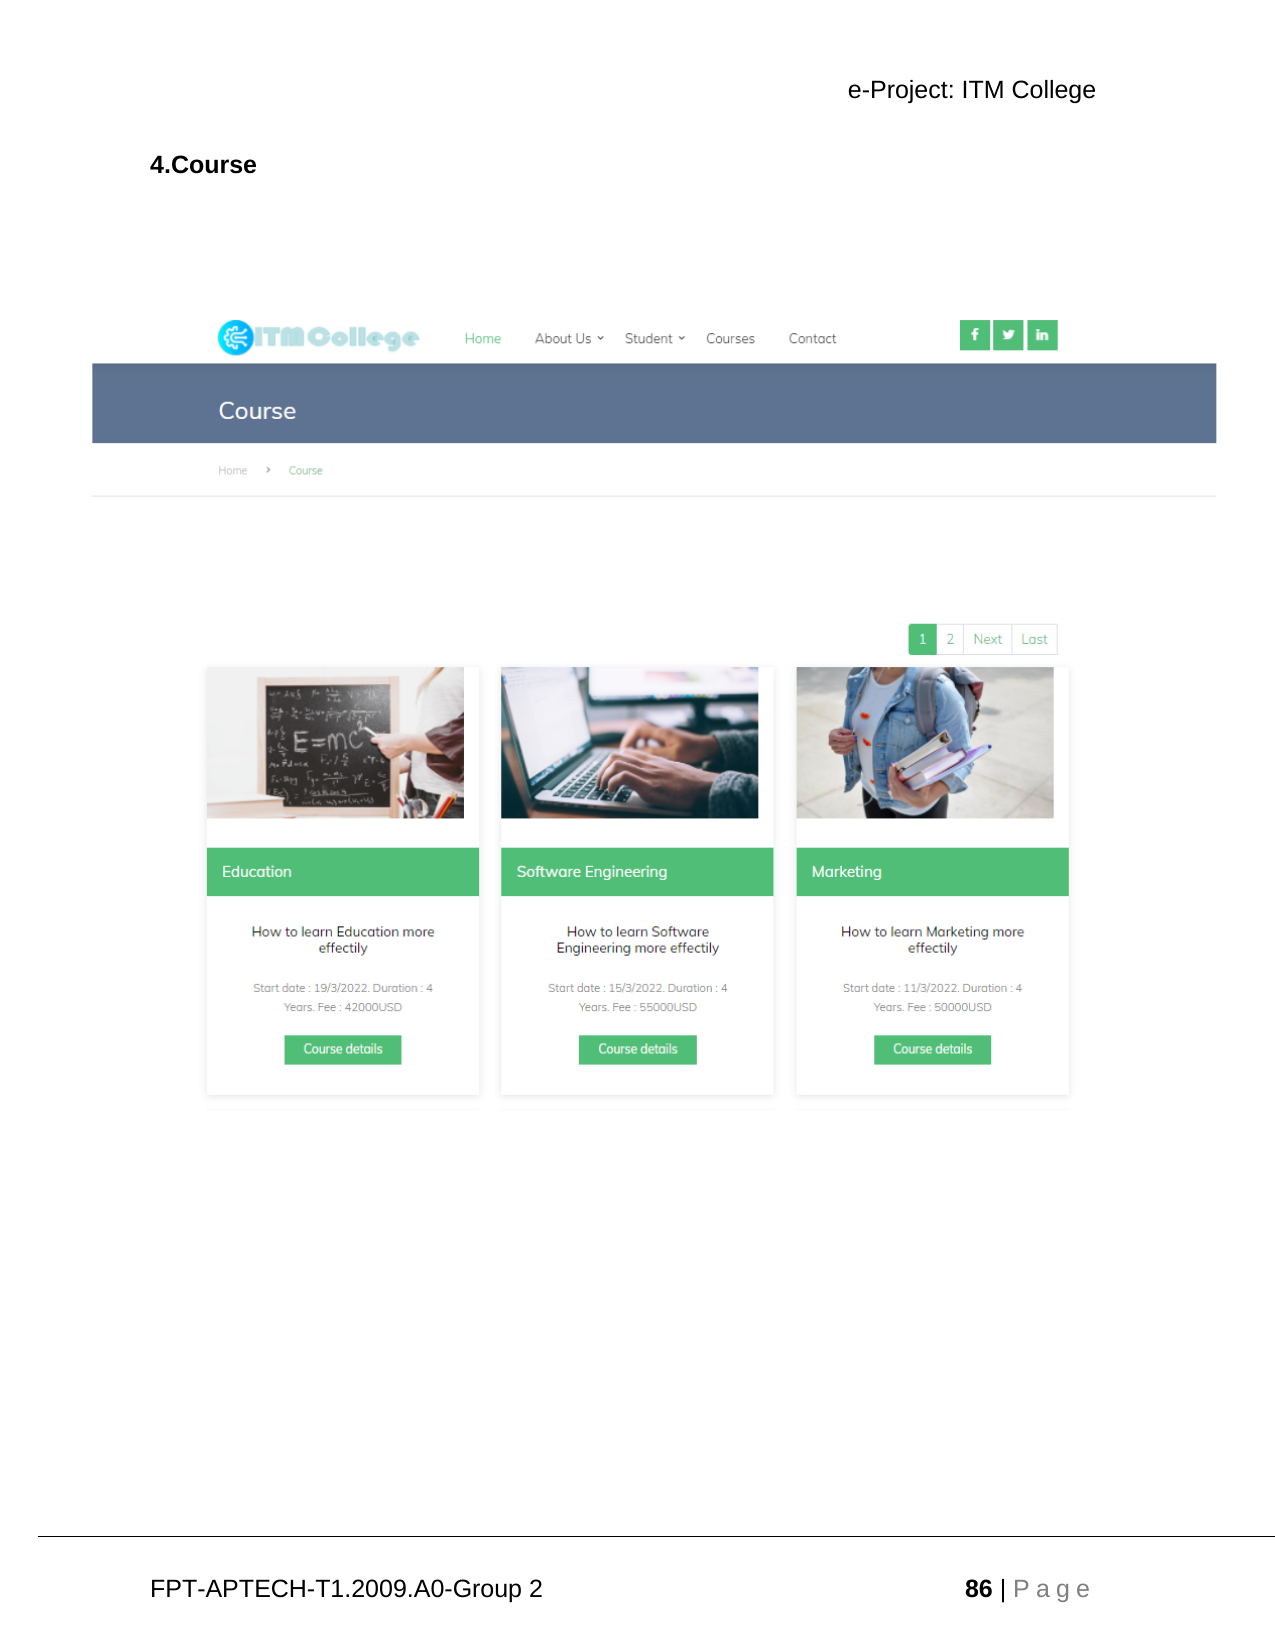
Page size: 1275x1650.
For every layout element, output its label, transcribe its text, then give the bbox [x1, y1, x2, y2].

picture [92, 312, 1217, 1111]
text 4.Course [150, 150, 1125, 179]
